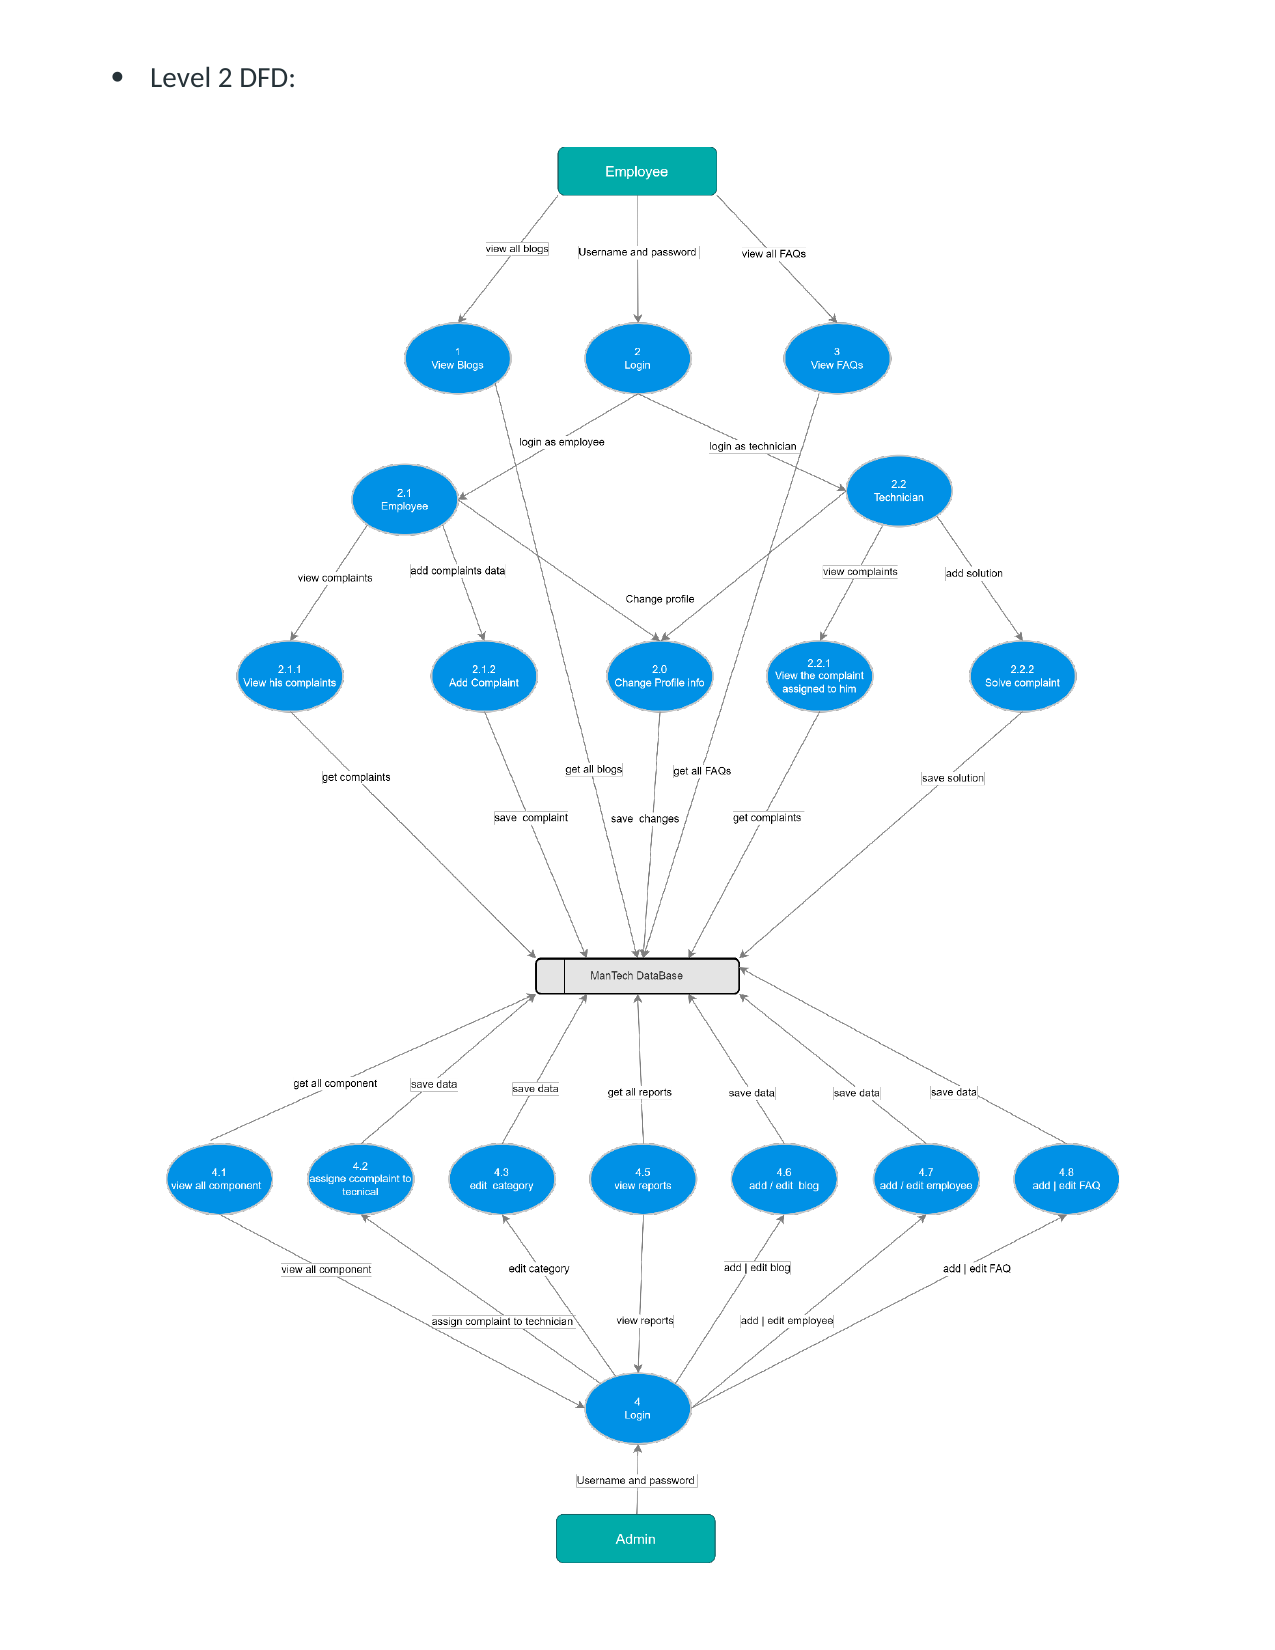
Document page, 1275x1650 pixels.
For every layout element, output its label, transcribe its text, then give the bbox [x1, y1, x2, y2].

list Level 2 DFD: [112, 59, 1200, 95]
picture [165, 147, 1120, 1563]
